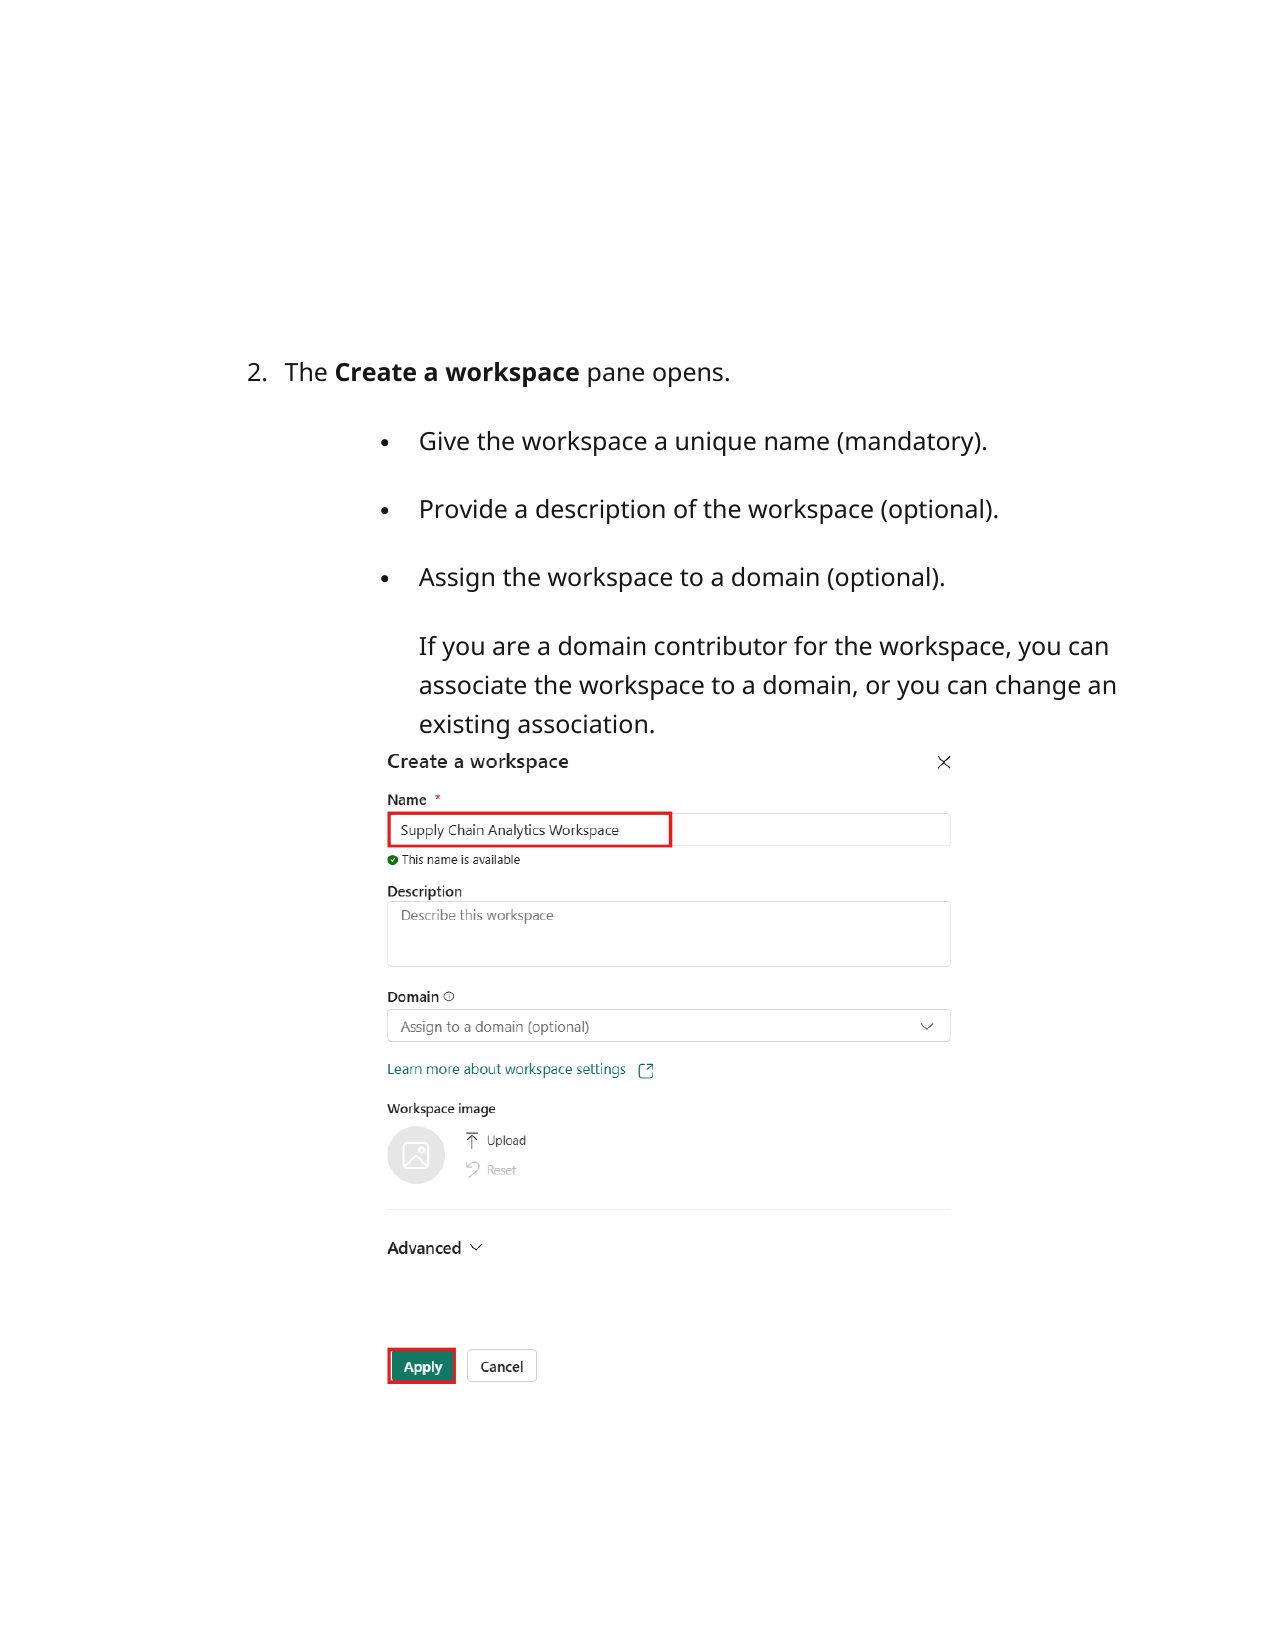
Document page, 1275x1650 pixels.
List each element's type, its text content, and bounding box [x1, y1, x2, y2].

text If you are a domain contributor for the workspace, you can associate the workspace to a domain, or you can change an existing association. [419, 628, 1125, 741]
picture [365, 744, 971, 1391]
list The Create a workspace pane opens. [247, 355, 1125, 389]
list Give the workspace a unique name (mandatory). [381, 423, 1125, 457]
list Provide a description of the workspace (optional). [381, 492, 1125, 526]
list Assign the workspace to a domain (optional). [381, 560, 1125, 594]
